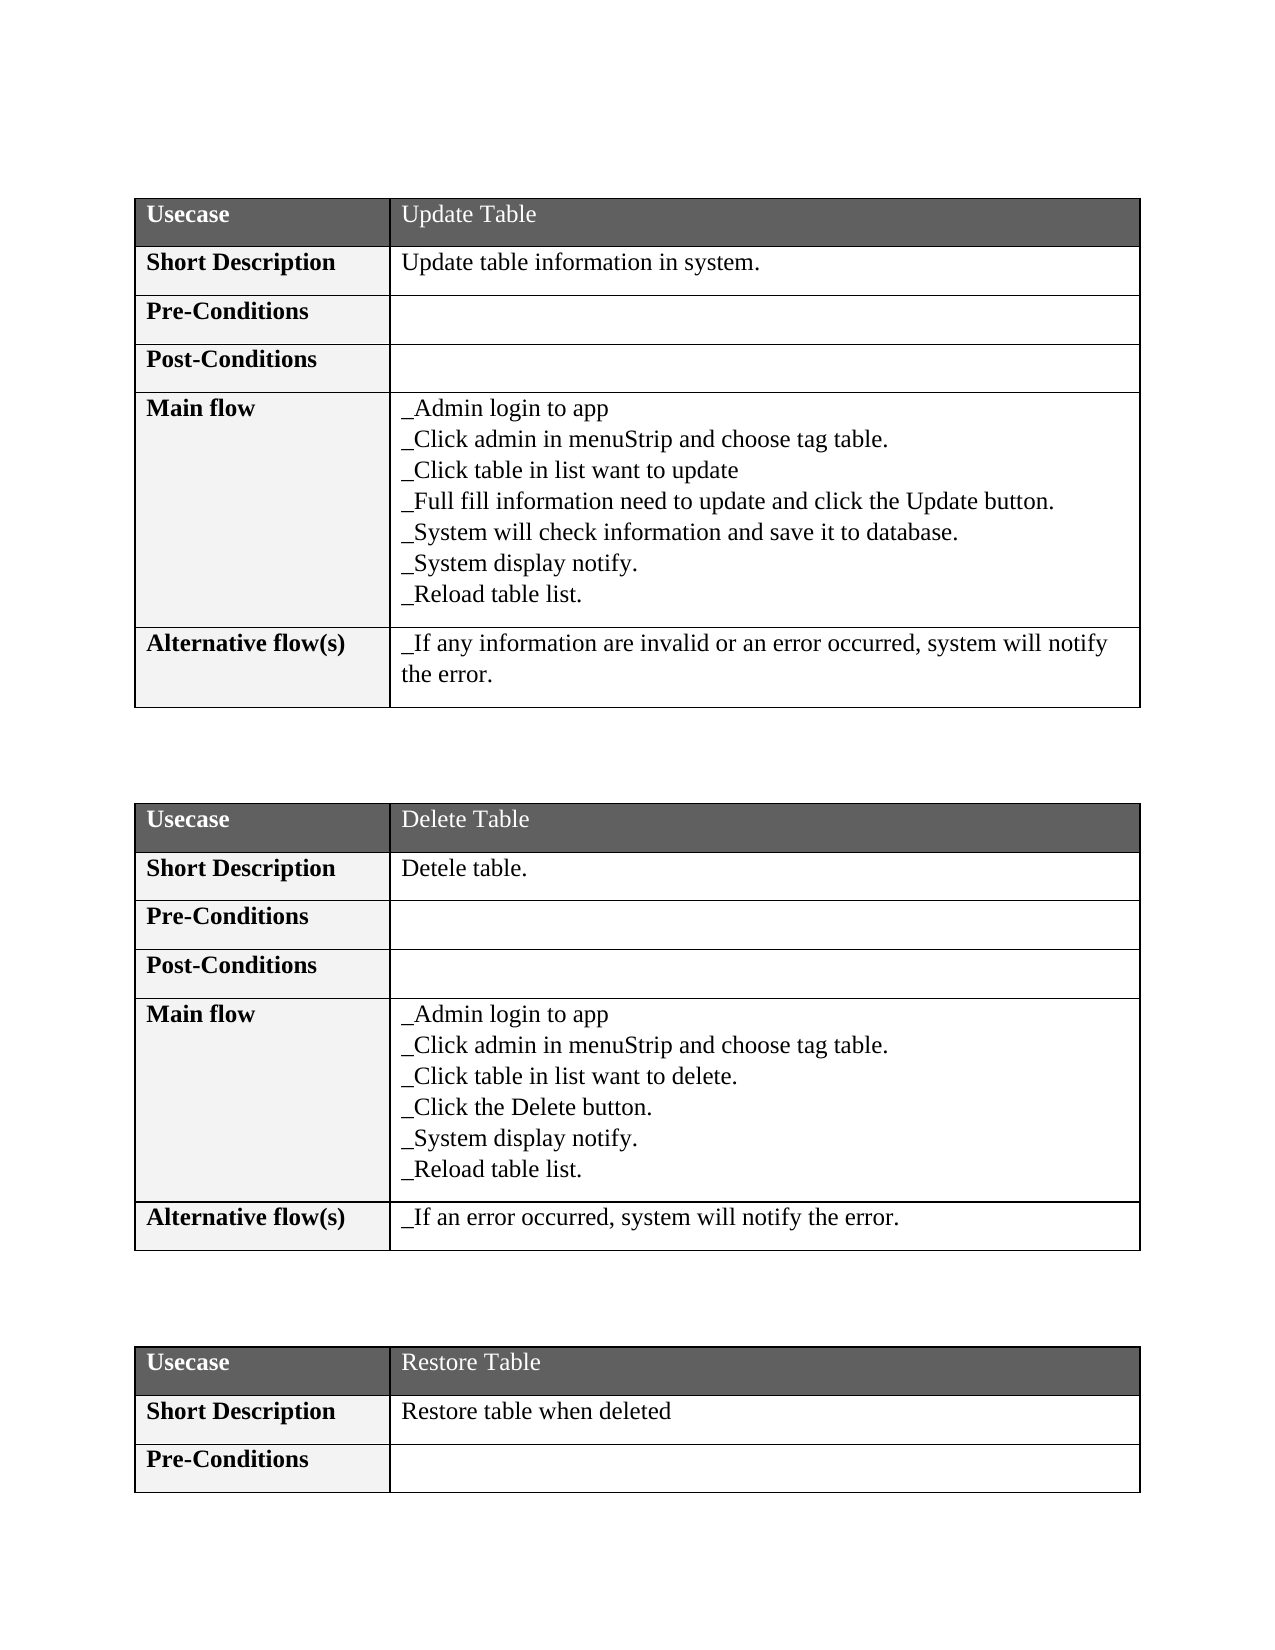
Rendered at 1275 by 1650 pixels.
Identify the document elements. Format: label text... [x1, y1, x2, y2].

table_cell Short Description [136, 853, 389, 900]
table_cell Main flow [136, 393, 389, 627]
table_cell _If any information are invalid or an error occurred, system will notify the error. [391, 628, 1139, 707]
table_cell Restore table when deleted [391, 1396, 1139, 1443]
table_cell [391, 901, 1139, 949]
table_cell [391, 950, 1139, 998]
table_cell _Admin login to app _Click admin in menuStrip and choose tag table. _Click table in list want to update _Full fill information need to update and click the Update button. _System will check information and save it to database. _System display notify. _Reload table list. [391, 393, 1139, 627]
table_header Usecase [136, 1348, 389, 1395]
table_cell [391, 296, 1139, 343]
table_cell Pre-Conditions [136, 901, 389, 949]
table_cell Detele table. [391, 853, 1139, 900]
table_cell _If an error occurred, system will notify the error. [391, 1203, 1139, 1250]
table_cell Post-Conditions [136, 345, 389, 392]
table_header Usecase [136, 804, 389, 852]
table_header Delete Table [391, 804, 1139, 852]
table_header Update Table [391, 199, 1139, 246]
table_cell _Admin login to app _Click admin in menuStrip and choose tag table. _Click table in list want to delete. _Click the Delete button. _System display notify. _Reload table list. [391, 999, 1139, 1201]
table_cell [391, 345, 1139, 392]
table_cell Alternative flow(s) [136, 628, 389, 707]
table_cell Pre-Conditions [136, 1445, 389, 1492]
table_cell Short Description [136, 1396, 389, 1443]
table_cell Post-Conditions [136, 950, 389, 998]
table_cell Short Description [136, 247, 389, 295]
table_header Restore Table [391, 1348, 1139, 1395]
table_header Usecase [136, 199, 389, 246]
table_cell Alternative flow(s) [136, 1203, 389, 1250]
table_cell Update table information in system. [391, 247, 1139, 295]
table_cell [391, 1445, 1139, 1492]
table_cell Main flow [136, 999, 389, 1201]
table_cell Pre-Conditions [136, 296, 389, 343]
